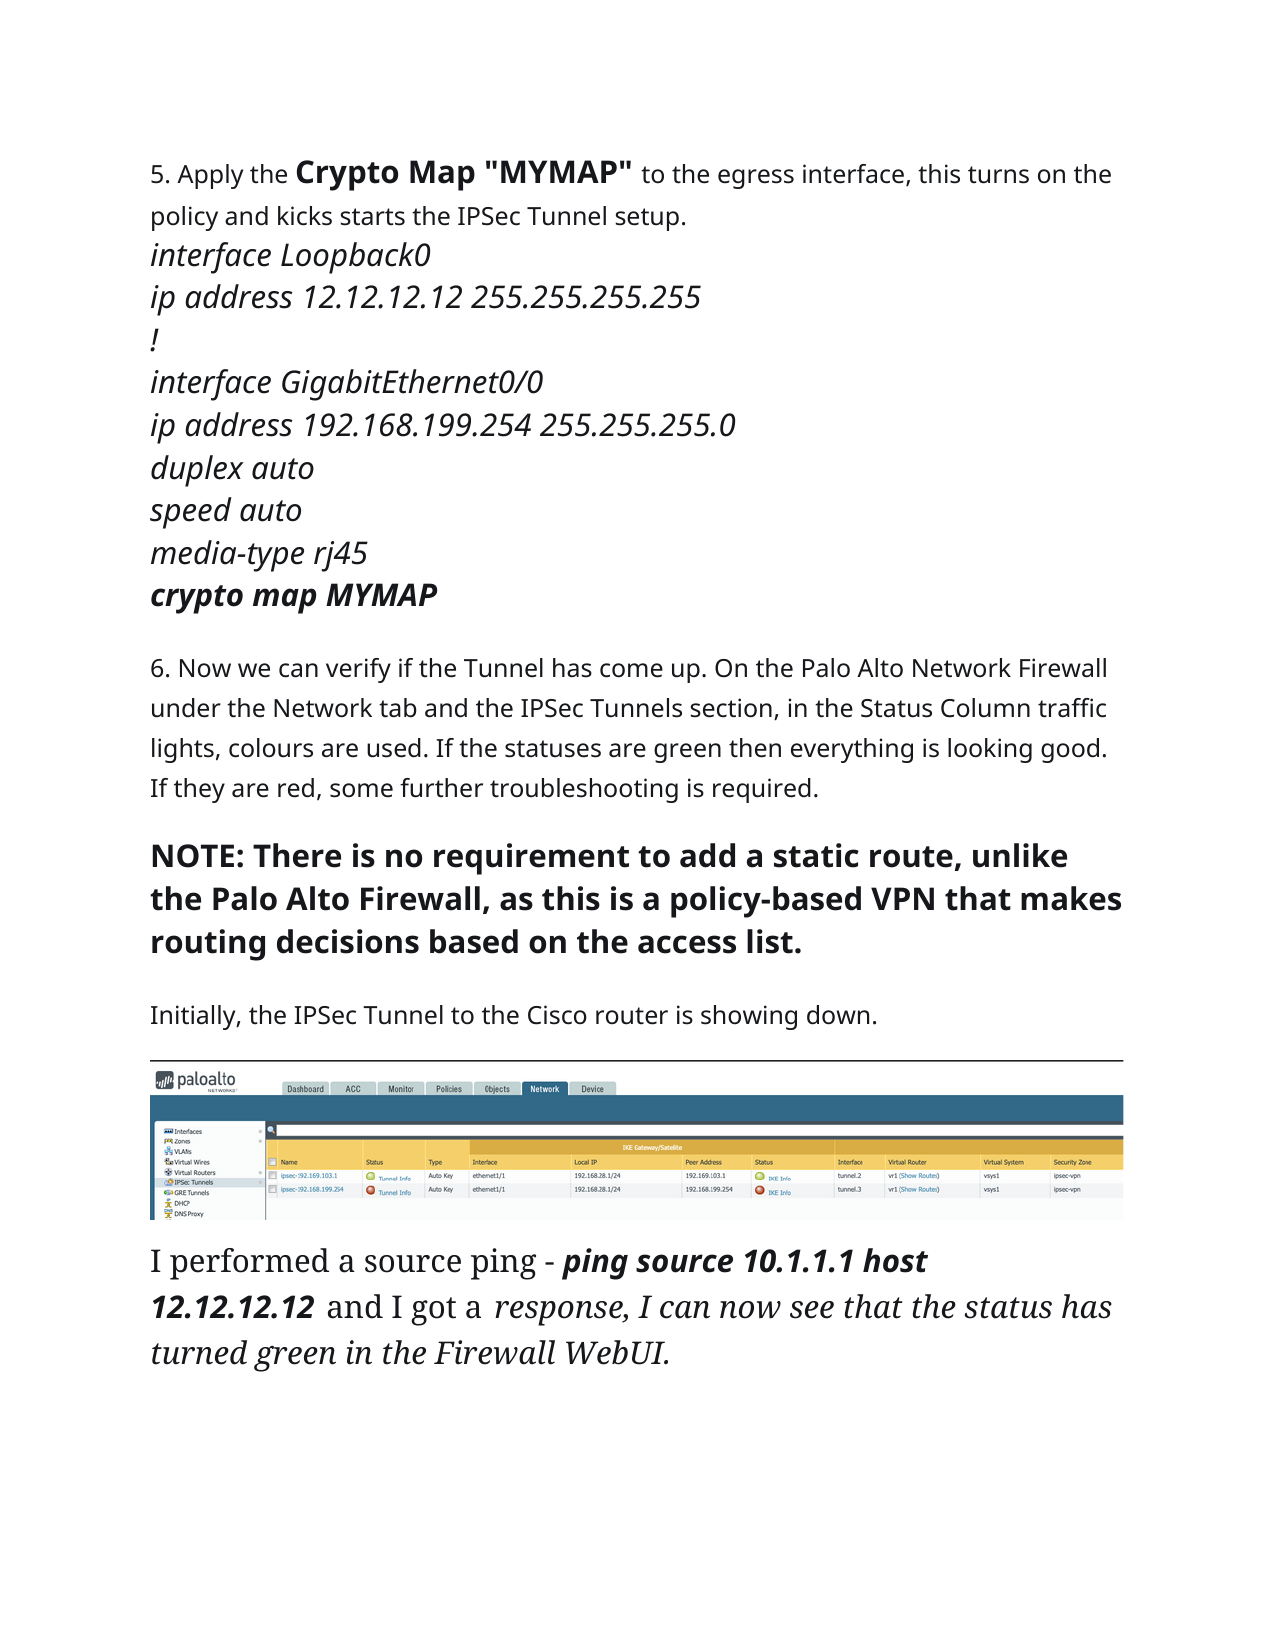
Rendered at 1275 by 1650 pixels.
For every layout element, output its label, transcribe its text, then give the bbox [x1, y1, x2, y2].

text interface Loopback0 ip address 12.12.12.12 255.255.255.255 ! interface GigabitEthernet0/0 ip address 192.168.199.254 255.255.255.0 duplex auto speed auto media-type rj45 crypto map MYMAP [150, 233, 1125, 616]
text NOTE: There is no requirement to add a static route, unlike the Palo Alto Firewall, as this is a policy-based VPN that makes routing decisions based on the access list. [150, 834, 1125, 962]
text 5. Apply the Crypto Map "MYMAP" to the egress interface, this turns on the policy and kicks starts the IPSec Tunnel setup. [150, 150, 1125, 233]
text Initially, the IPSec Tunnel to the Cisco router is showing down. [150, 991, 1125, 1031]
text I performed a source ping - ping source 10.1.1.1 host 12.12.12.12 and I got a response, I can now see that the status has turned green in the Firewall WebUI. [150, 1239, 1125, 1373]
text 6. Now we can verify if the Tunnel has come up. On the Palo Alto Network Firewall under the Network tab and the IPSec Tunnels section, in the Status Column traffic lights, colours are used. If the statuses are green then everything is looking good. If they are red, some further troubleshooting is required. [150, 645, 1125, 805]
picture [150, 1060, 1124, 1220]
